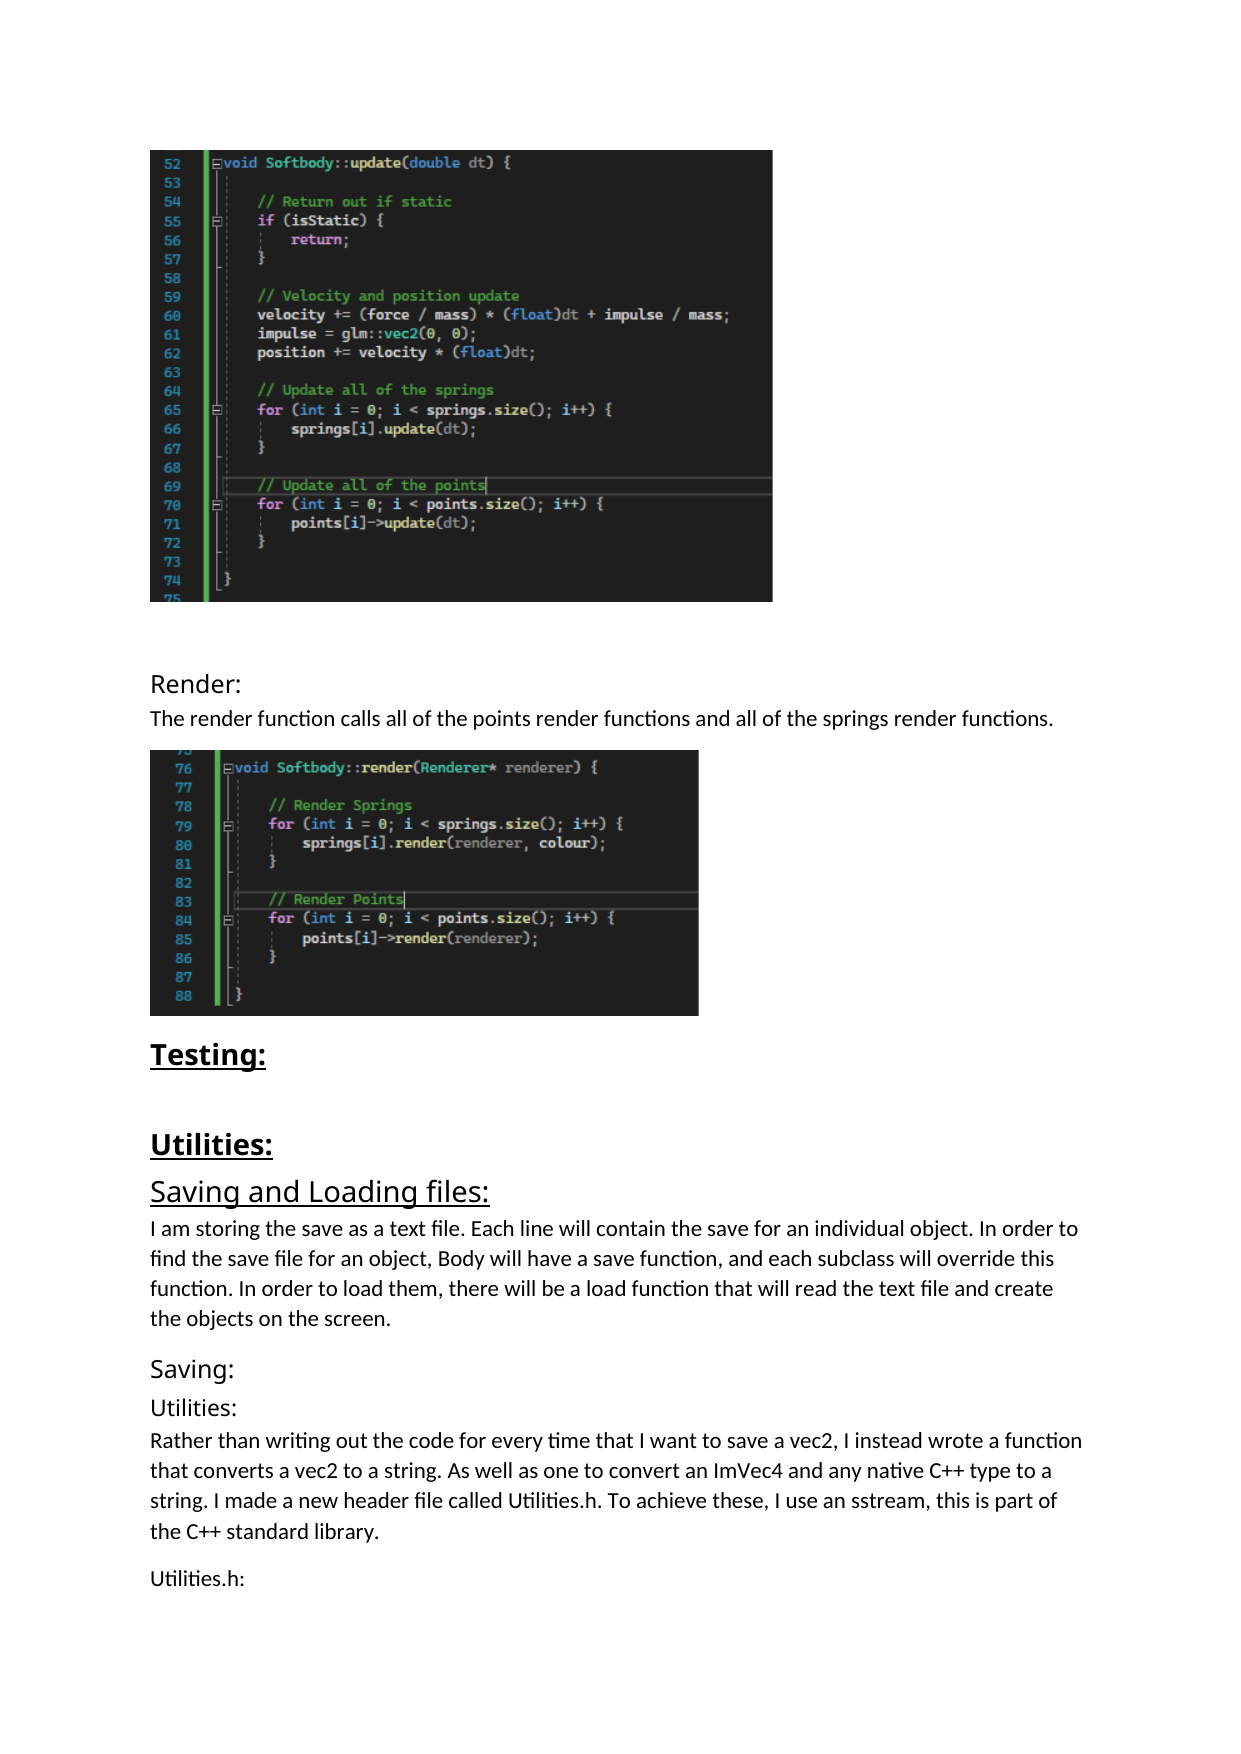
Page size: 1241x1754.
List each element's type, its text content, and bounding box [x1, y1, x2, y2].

subtitle Utilities: [150, 1392, 1090, 1424]
text The render function calls all of the points render functions and all of the springs render functions. [150, 704, 1090, 732]
subtitle Saving and Loading files: [150, 1171, 1090, 1211]
subtitle Render: [150, 667, 1090, 701]
picture [150, 750, 699, 1016]
picture [150, 150, 773, 602]
subtitle Testing: [150, 1034, 1090, 1074]
subtitle Saving: [150, 1351, 1090, 1386]
subtitle Utilities: [150, 1124, 1090, 1164]
text Rather than writing out the code for every time that I want to save a vec2, I instead wrote a function that converts a vec2 to a string. As well as one to convert an ImVec4 and any native C++ type to a string. I made a new header file called Utilities.h. To achieve these, I use an sstream, this is part of the C++ standard library. [150, 1426, 1090, 1545]
text I am storing the save as a text file. Each line will contain the save for an individual object. In order to find the save file for an object, Body will have a save function, and each subclass will override this function. In order to load them, there will be a load function that will read the text file and create the objects on the screen. [150, 1214, 1090, 1333]
text Utilities.h: [150, 1564, 1090, 1592]
